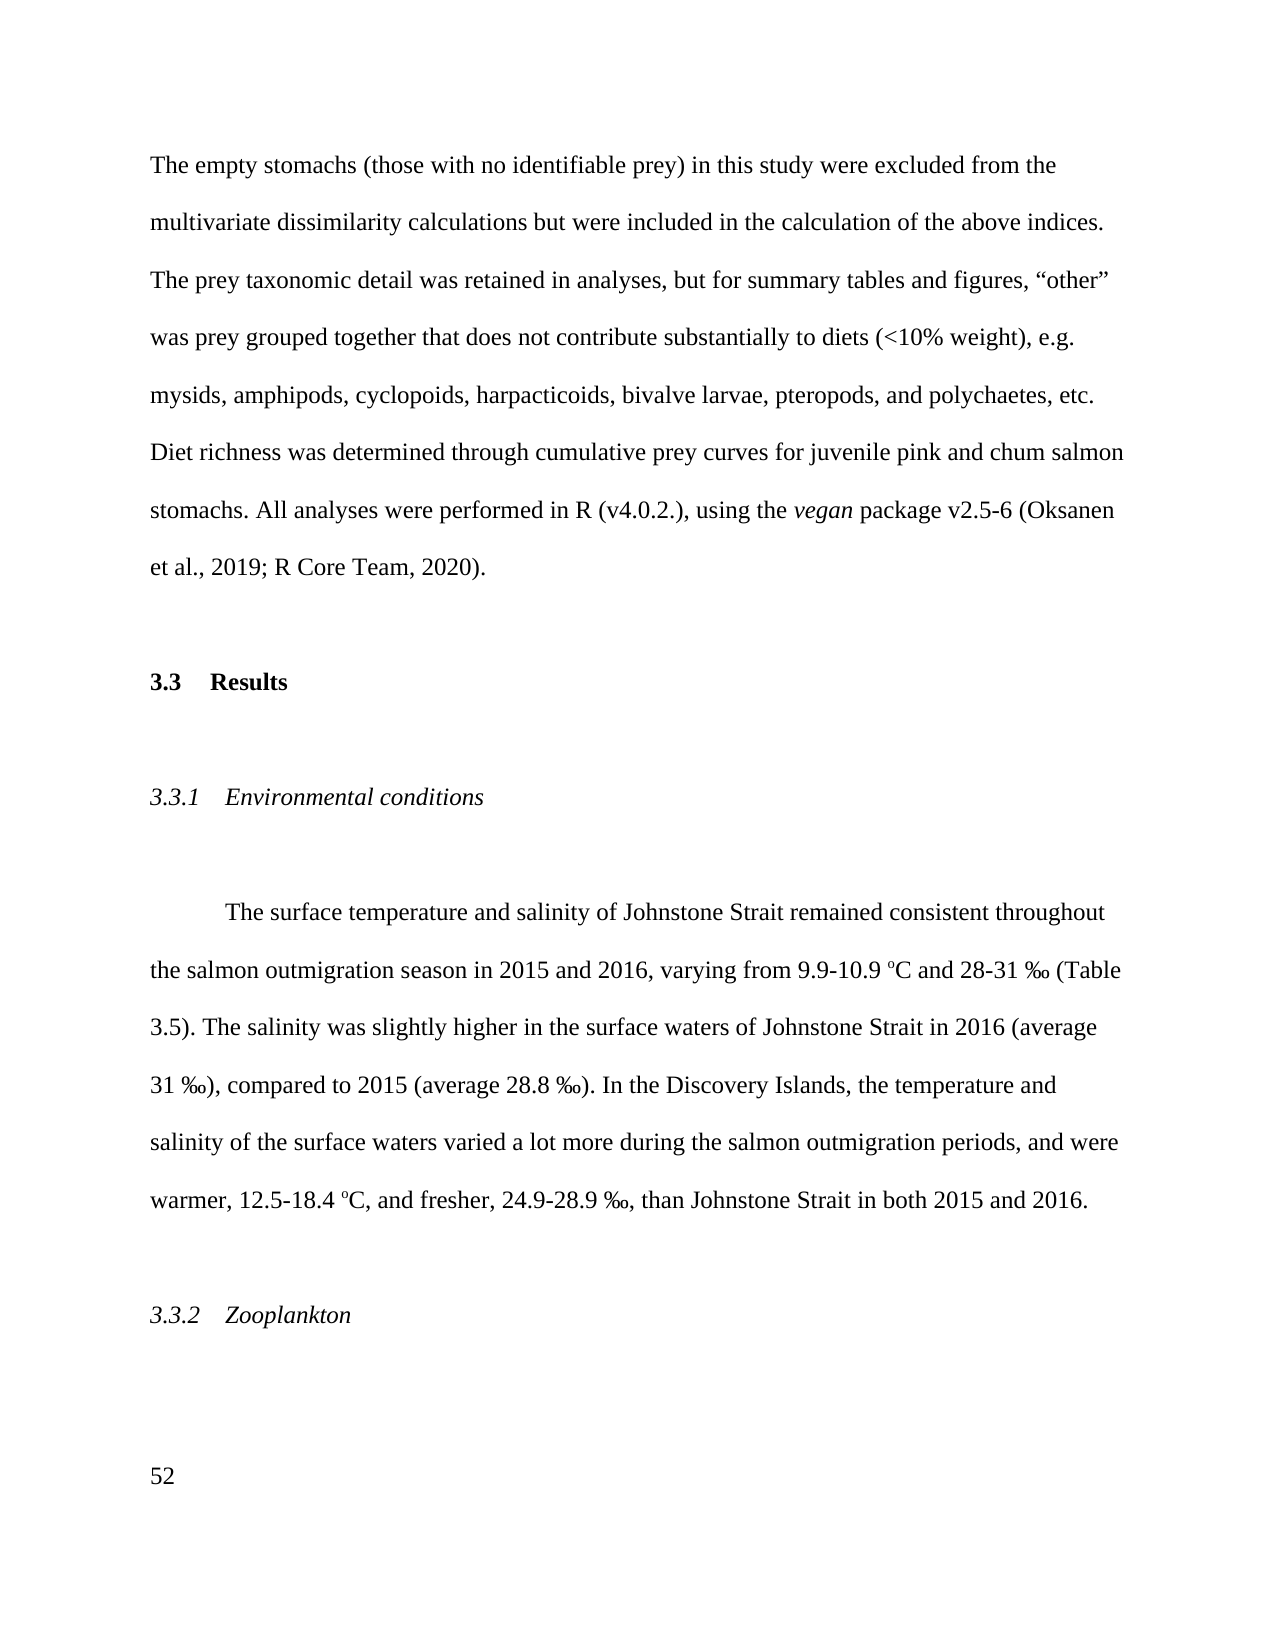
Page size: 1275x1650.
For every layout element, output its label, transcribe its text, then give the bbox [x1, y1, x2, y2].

text The empty stomachs (those with no identifiable prey) in this study were excluded from the multivariate dissimilarity calculations but were included in the calculation of the above indices. The prey taxonomic detail was retained in analyses, but for summary tables and figures, “other” was prey grouped together that does not contribute substantially to diets (<10% weight), e.g. mysids, amphipods, cyclopoids, harpacticoids, bivalve larvae, pteropods, and polychaetes, etc. Diet richness was determined through cumulative prey curves for juvenile pink and chum salmon stomachs. All analyses were performed in R (v4.0.2.), using the vegan package v2.5-6 (Oksanen et al., 2019; R Core Team, 2020). [150, 150, 1125, 581]
subtitle Zooplankton [150, 1300, 1125, 1329]
subtitle Results [150, 667, 1125, 696]
subtitle Environmental conditions [150, 782, 1125, 811]
